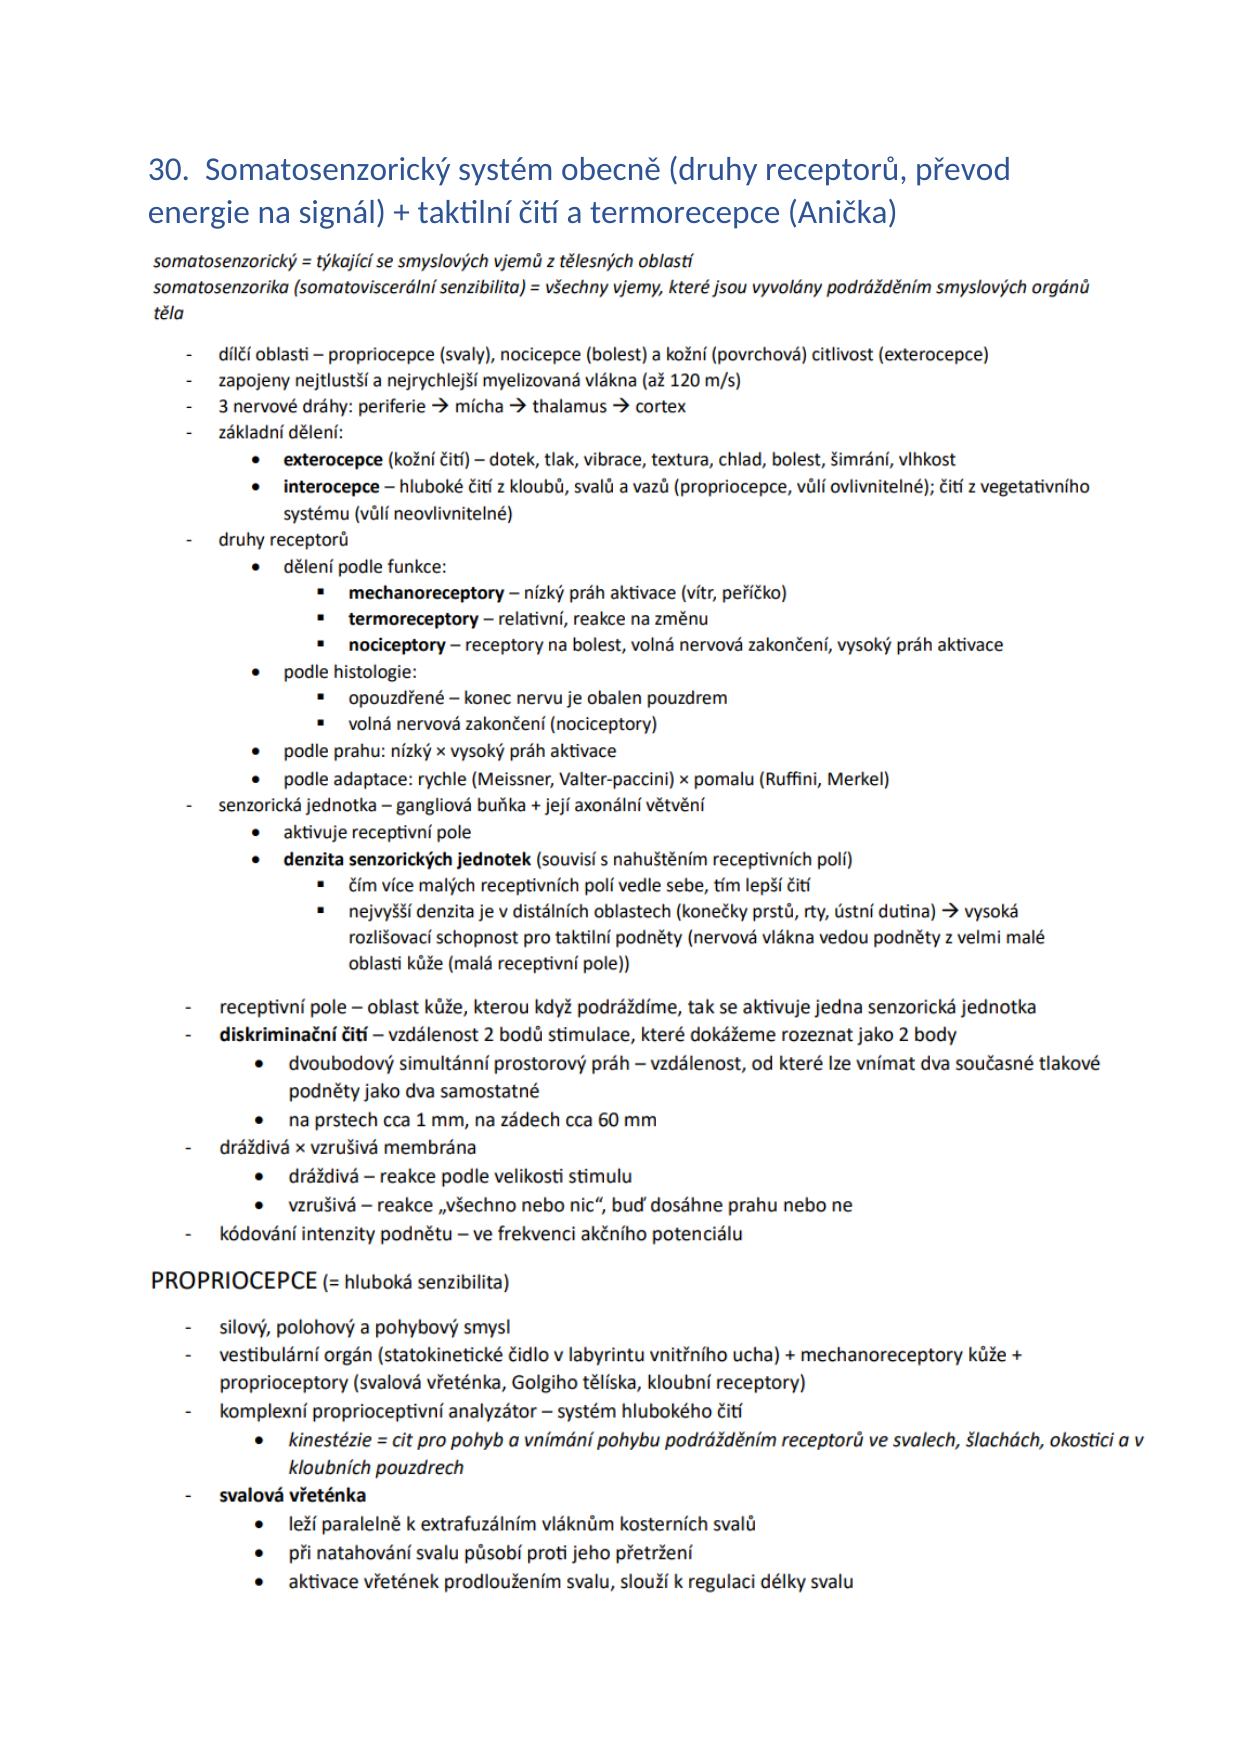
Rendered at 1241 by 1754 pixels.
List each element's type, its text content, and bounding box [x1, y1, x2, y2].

picture [147, 995, 1158, 1595]
picture [147, 252, 1117, 977]
text 30. Somatosenzorický systém obecně (druhy receptorů, převod energie na signál) + taktilní čití a termorecepce (Anička) [148, 148, 1093, 232]
